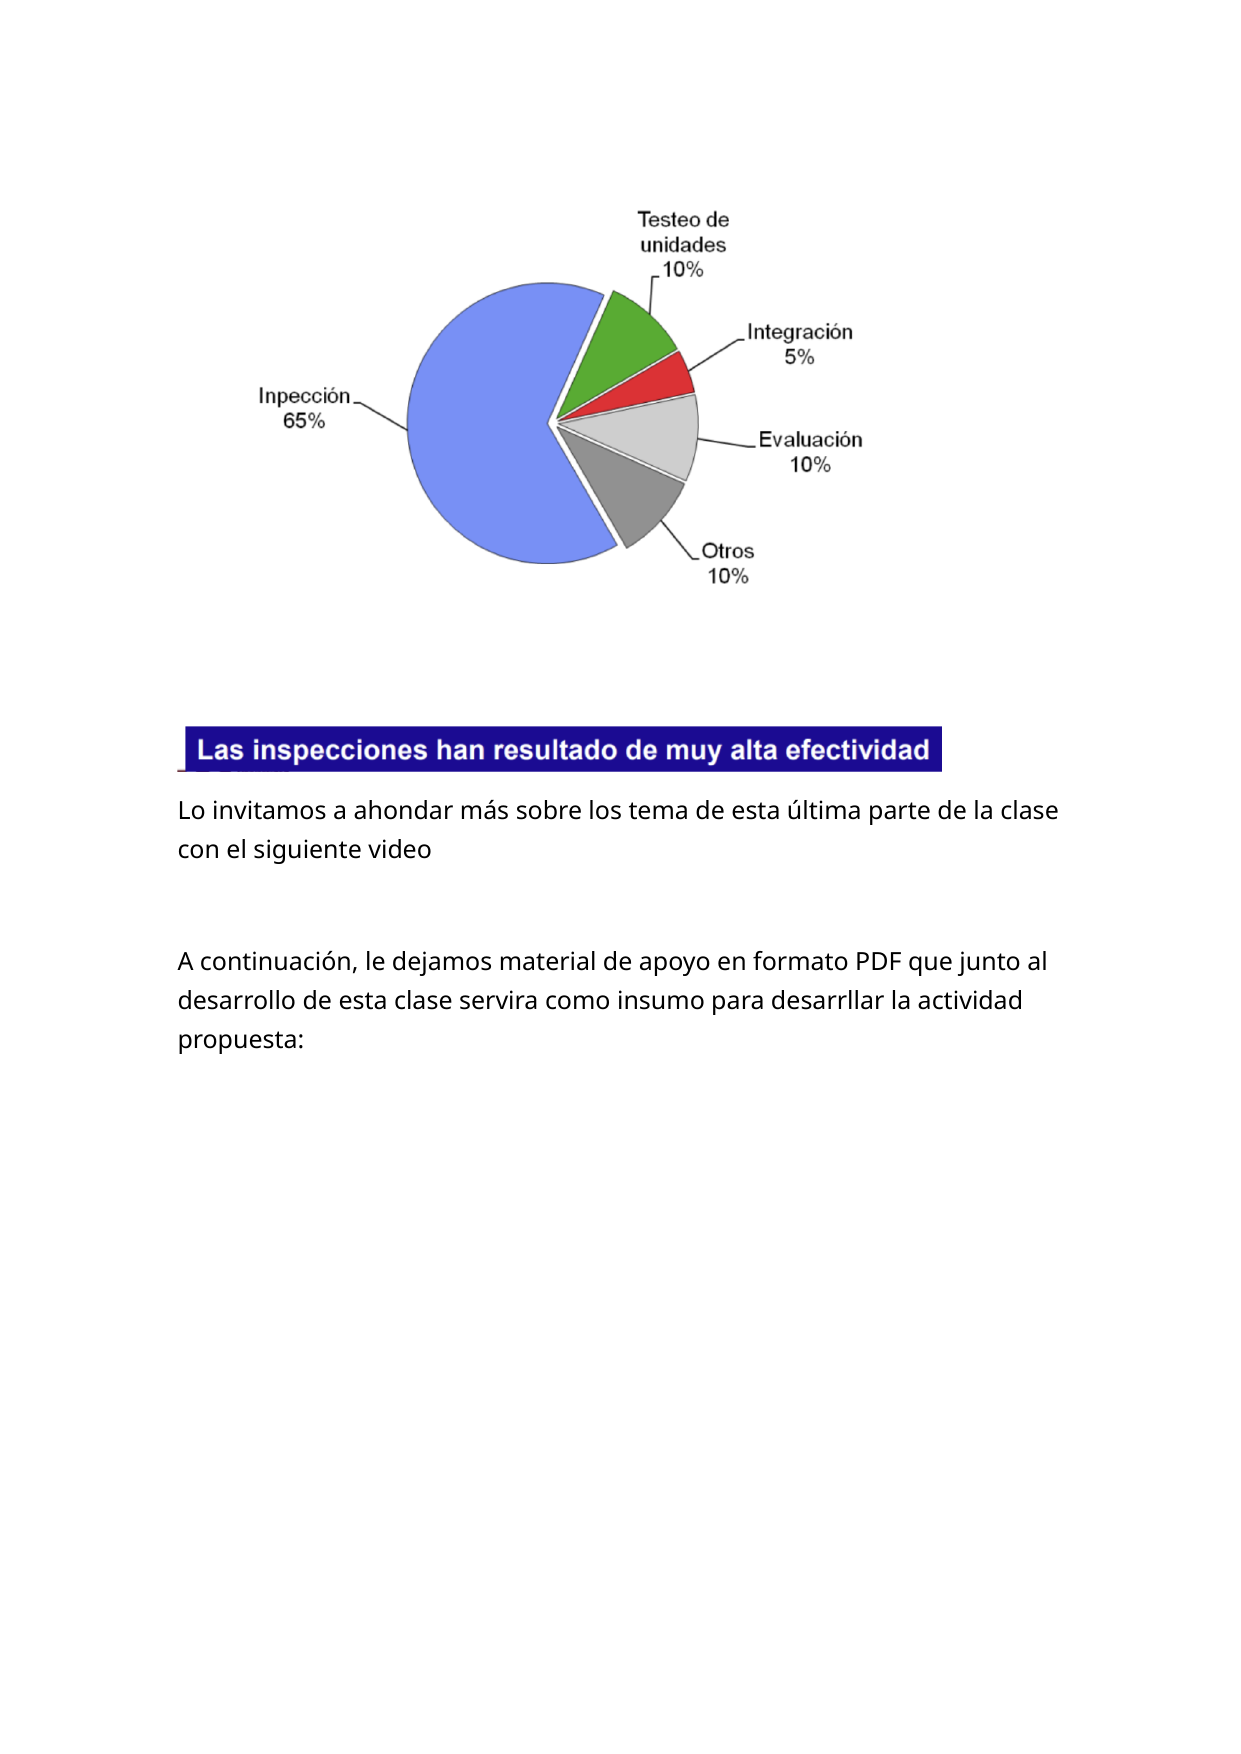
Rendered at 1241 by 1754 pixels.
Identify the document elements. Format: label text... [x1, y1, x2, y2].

picture [177, 203, 942, 772]
text A continuación, le dejamos material de apoyo en formato PDF que junto al desarrollo de esta clase servira como insumo para desarrllar la actividad propuesta: [177, 944, 1063, 1056]
text Lo invitamos a ahondar más sobre los tema de esta última parte de la clase con el siguiente video [177, 793, 1063, 866]
